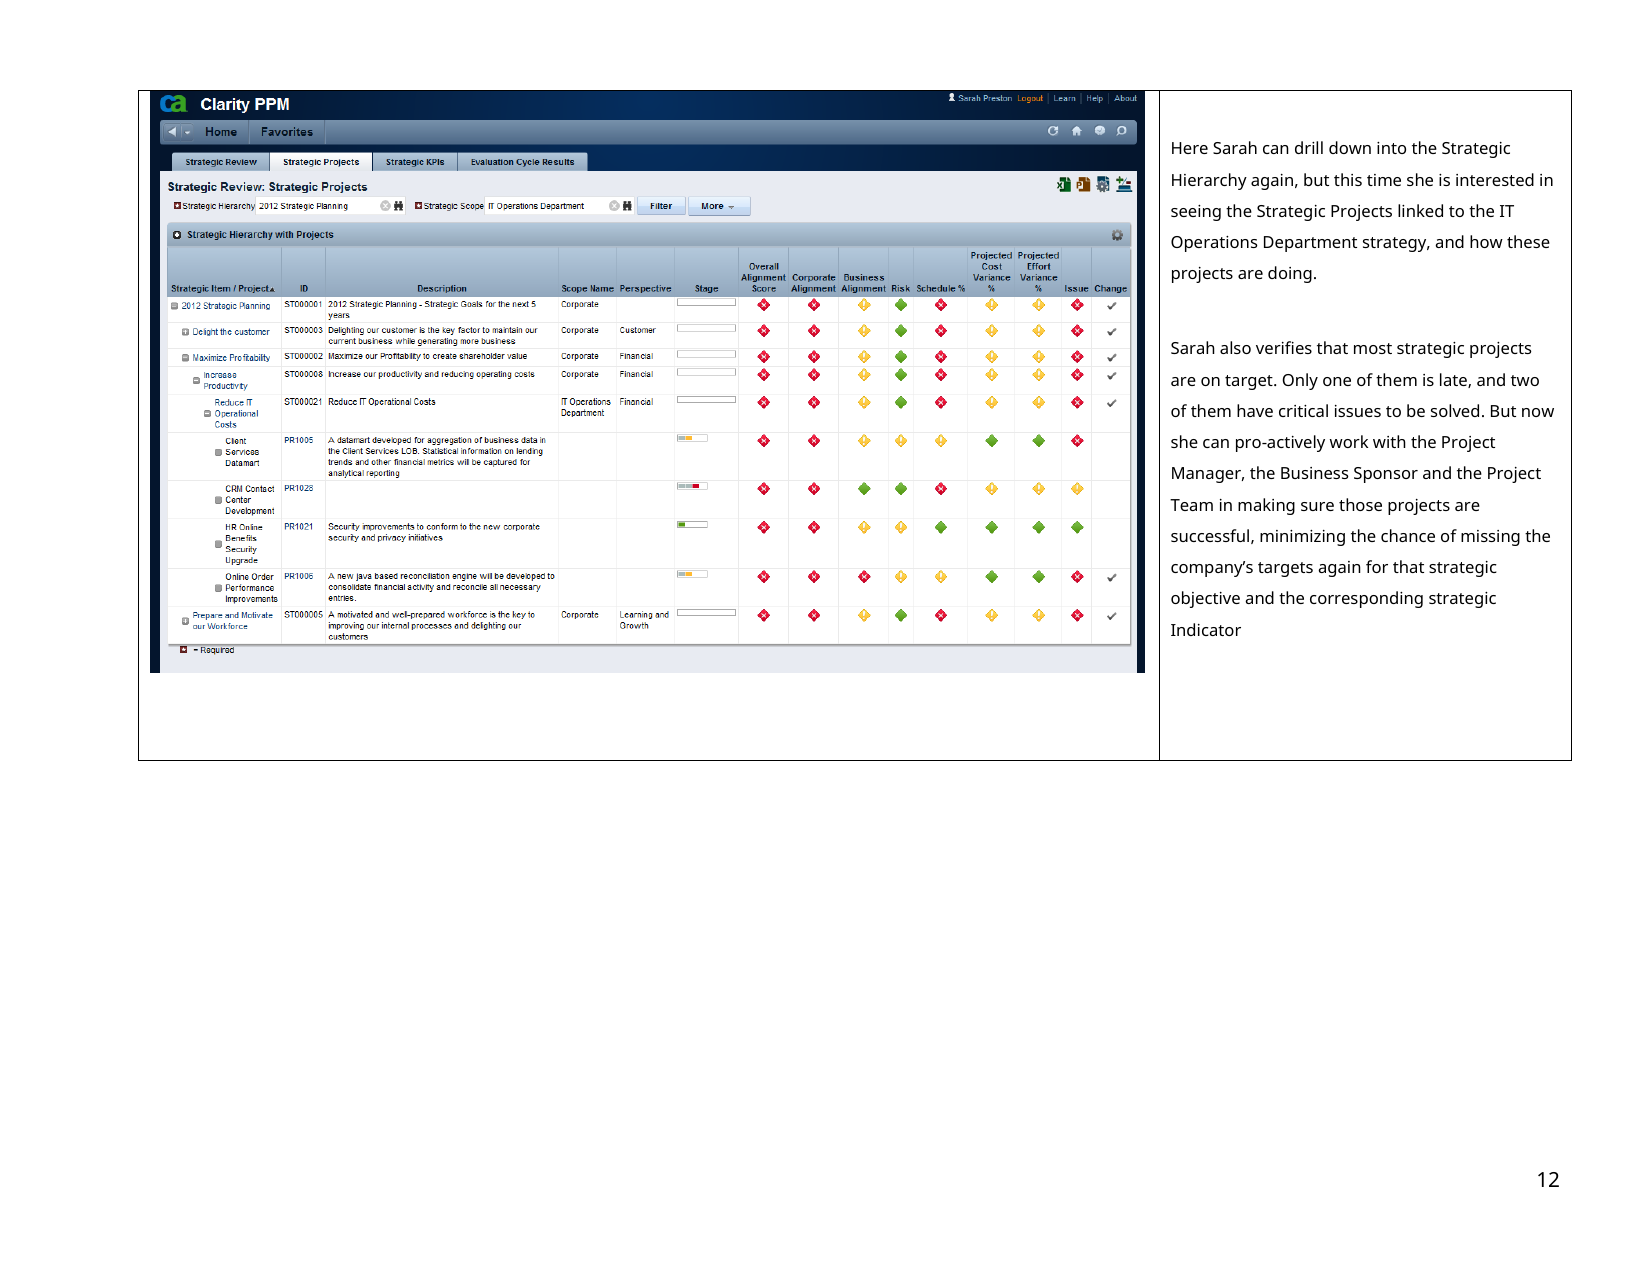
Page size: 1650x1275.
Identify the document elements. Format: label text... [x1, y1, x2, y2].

picture [150, 91, 1145, 673]
table_cell [139, 91, 1159, 760]
table_cell Here Sarah can drill down into the Strategic Hierarchy again, but this time she is interested in seeing the Strategic Projects linked to the IT Operations Department strategy, and how these projects are doing. Sarah also verifies that most strategic projects are on target. Only one of them is late, and two of them have critical issues to be solved. But now she can pro-actively work with the Project Manager, the Business Sponsor and the Project Team in making sure those projects are successful, minimizing the chance of missing the company’s targets again for that strategic objective and the corresponding strategic Indicator [1160, 91, 1571, 760]
